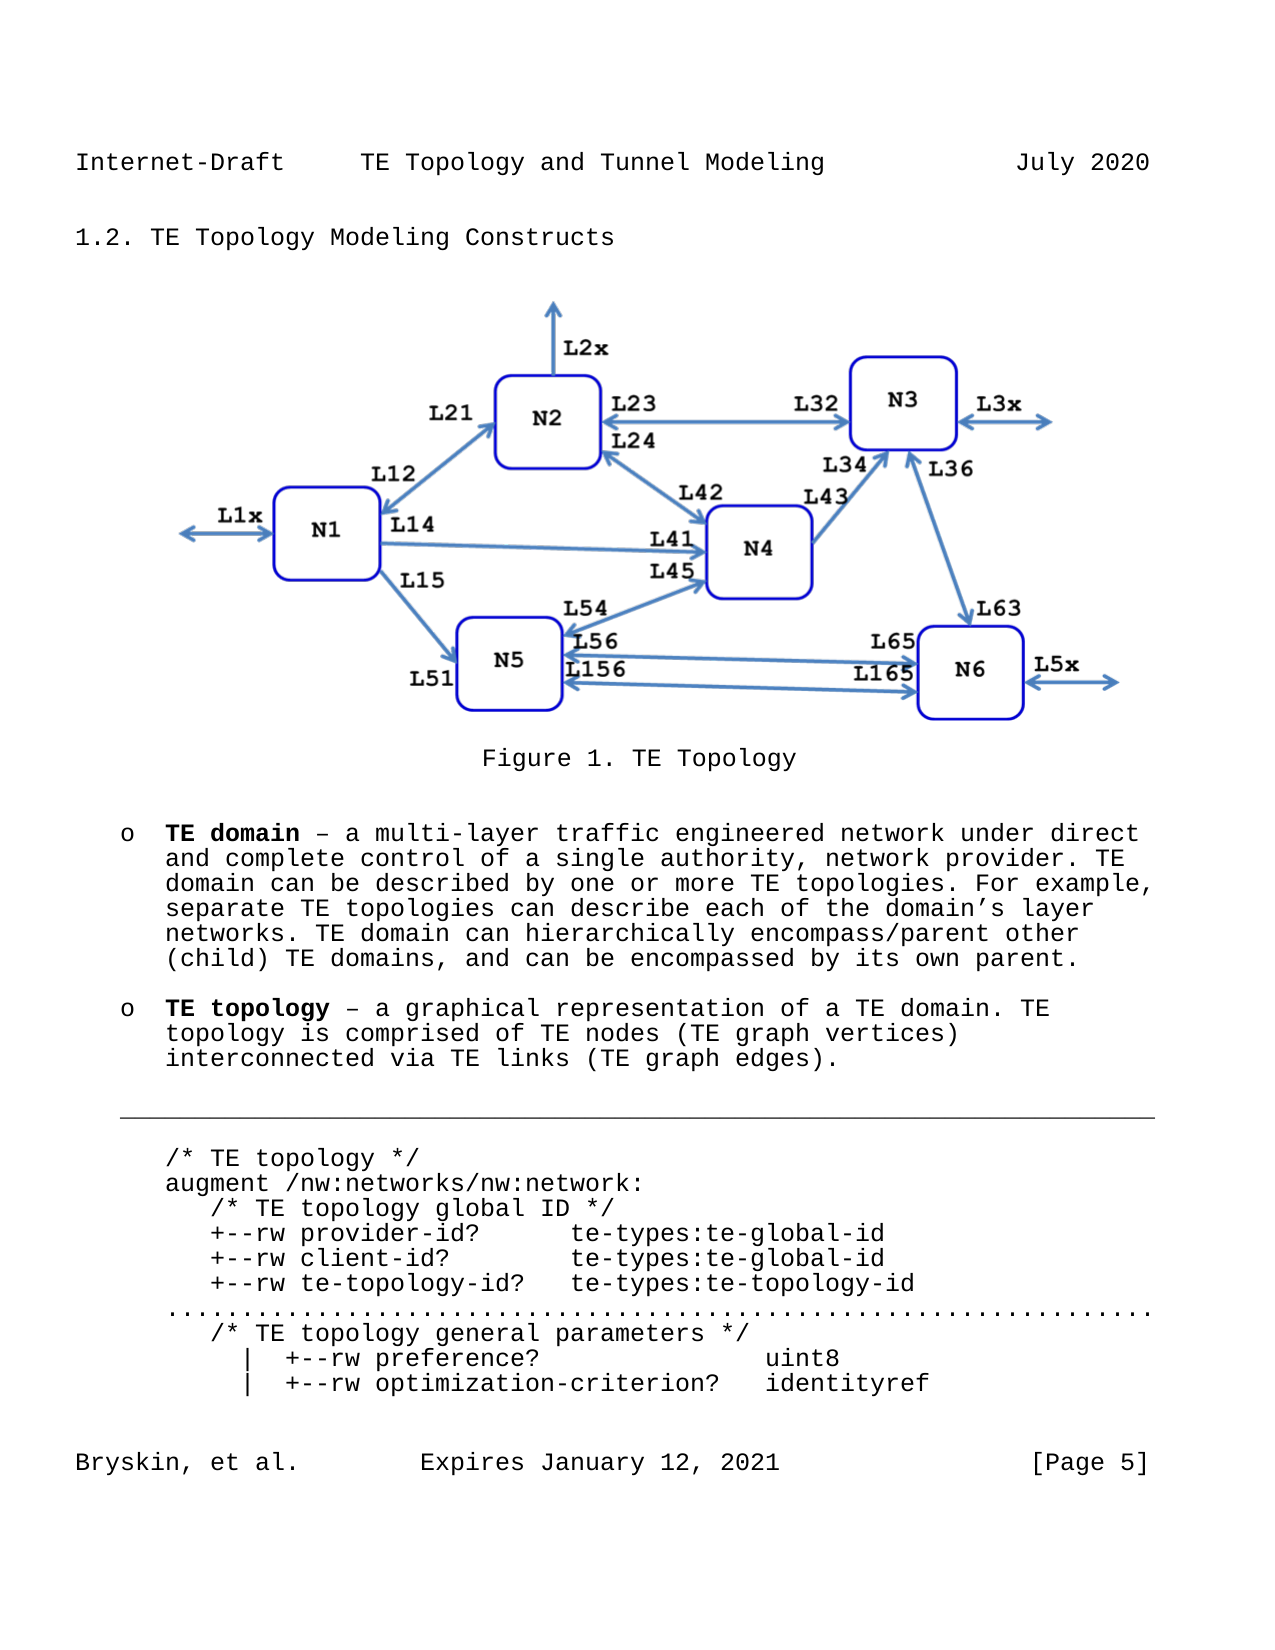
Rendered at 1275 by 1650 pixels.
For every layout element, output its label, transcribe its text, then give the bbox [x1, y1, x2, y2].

text +--rw te-topology-id? te-types:te-topology-id [165, 1271, 1158, 1296]
text /* TE topology general parameters */ [165, 1321, 1158, 1346]
text +--rw client-id? te-types:te-global-id [165, 1246, 1158, 1271]
list _____________________________________________________________________ [120, 1096, 1158, 1121]
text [165, 1296, 1158, 1321]
picture [161, 285, 1137, 721]
text /* TE topology */ [165, 1146, 1158, 1171]
list TE domain – a multi-layer traffic engineered network under direct and complete control of a single authority, network provider. TE domain can be described by one or more TE topologies. For example, separate TE topologies can describe each of the domain’s layer networks. TE domain can hierarchically encompass/parent other (child) TE domains, and can be encompassed by its own parent. [120, 821, 1158, 971]
text augment /nw:networks/nw:network: [165, 1171, 1158, 1196]
text | +--rw optimization-criterion? identityref [165, 1371, 1158, 1396]
text +--rw provider-id? te-types:te-global-id [165, 1221, 1158, 1246]
text | +--rw preference? uint8 [165, 1346, 1158, 1371]
subtitle TE Topology Modeling Constructs [75, 225, 1158, 250]
text /* TE topology global ID */ [165, 1196, 1158, 1221]
list TE topology – a graphical representation of a TE domain. TE topology is comprised of TE nodes (TE graph vertices) interconnected via TE links (TE graph edges). [120, 996, 1158, 1071]
